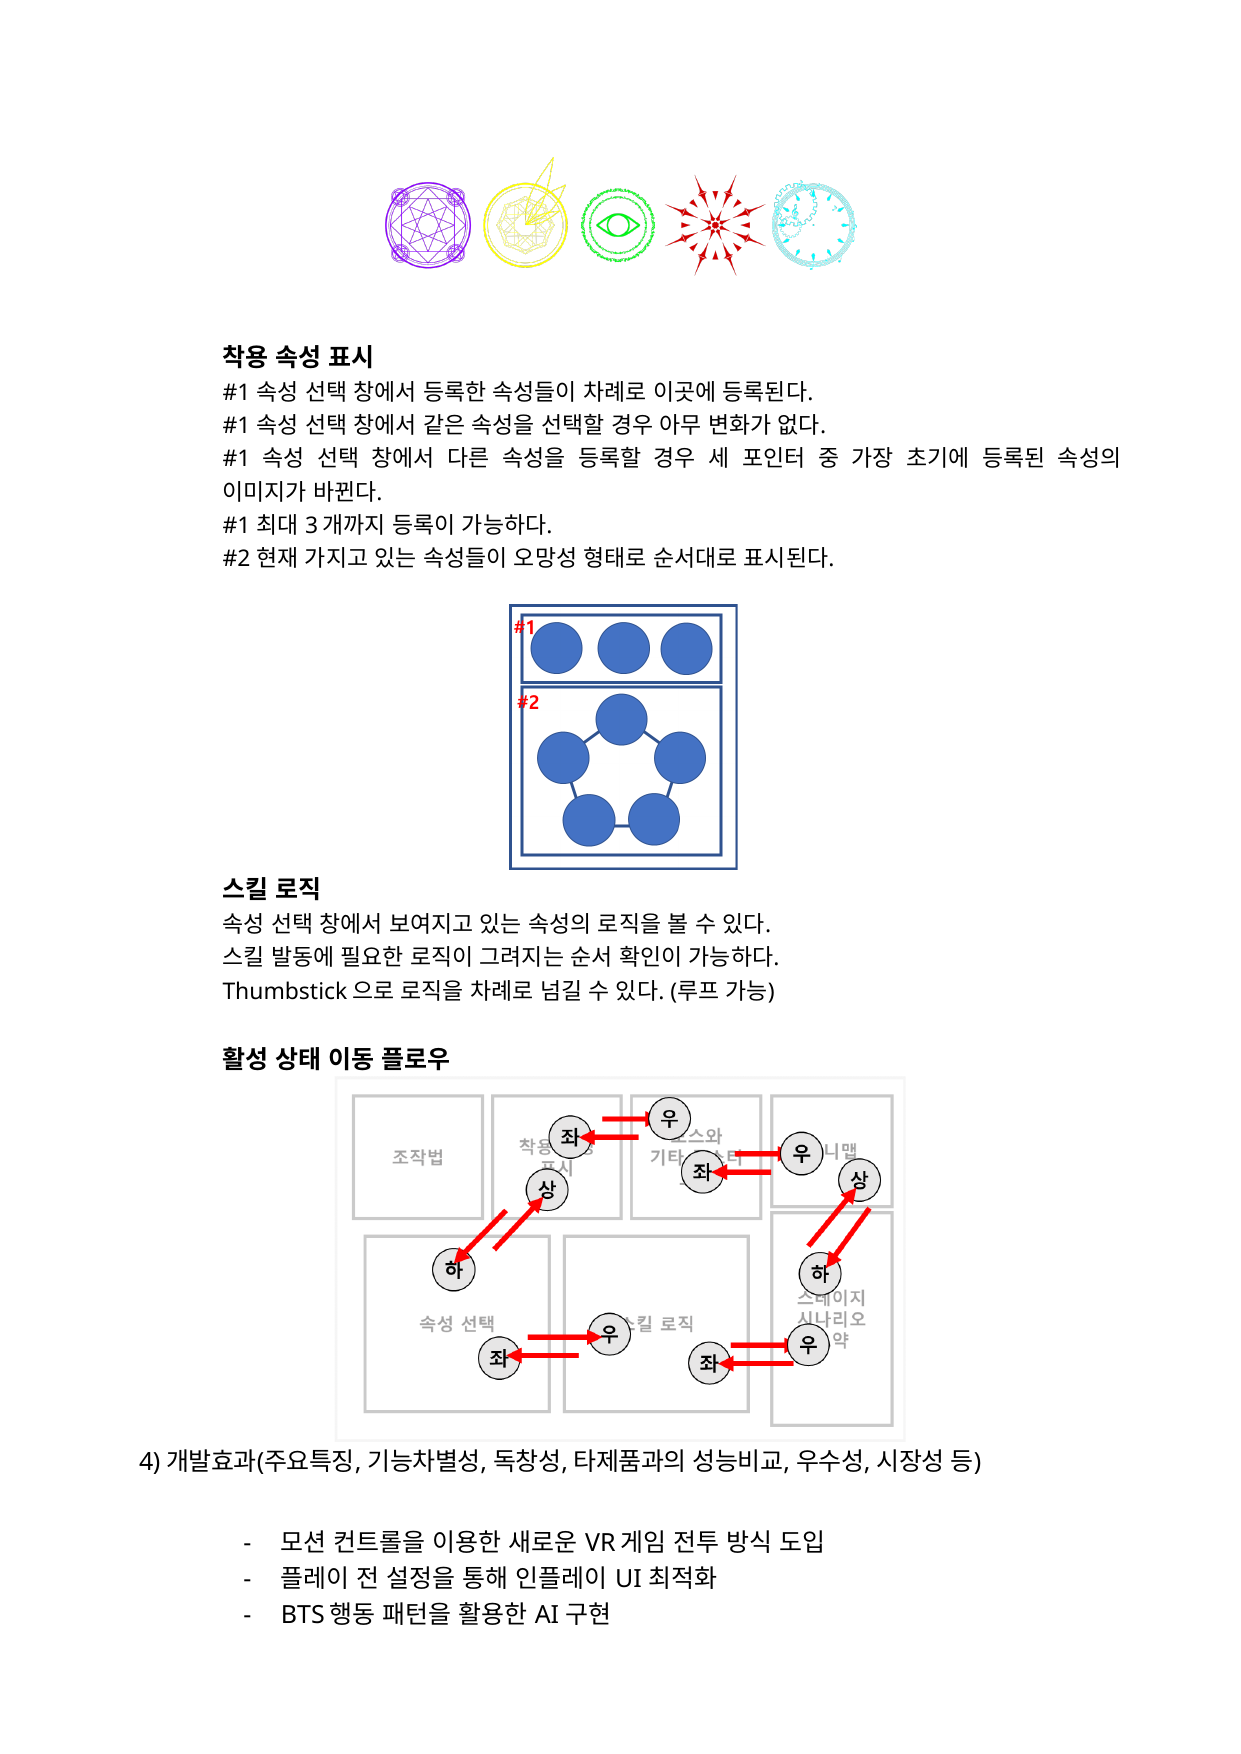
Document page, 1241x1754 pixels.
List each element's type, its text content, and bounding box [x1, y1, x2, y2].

list 플레이 전 설정을 통해 인플레이 UI 최적화 [243, 1558, 1122, 1594]
text Thumbstick으로 로직을 차례로 넘길 수 있다. (루프 가능) [139, 973, 1122, 1006]
text 착용 속성 표시 [222, 337, 1122, 373]
text 4) 개발효과(주요특징, 기능차별성, 독창성, 타제품과의 성능비교, 우수성, 시장성 등) [139, 1441, 1122, 1477]
text 활성 상태 이동 플로우 [160, 1040, 1122, 1076]
text 스킬 발동에 필요한 로직이 그려지는 순서 확인이 가능하다. [222, 939, 1122, 973]
list 모션 컨트롤을 이용한 새로운 VR게임 전투 방식 도입 [243, 1522, 1122, 1558]
list BTS행동 패턴을 활용한 AI 구현 [243, 1594, 1122, 1631]
text #2 현재 가지고 있는 속성들이 오망성 형태로 순서대로 표시된다. [139, 540, 1122, 573]
text #1 속성 선택 창에서 등록한 속성들이 차례로 이곳에 등록된다. [139, 373, 1122, 407]
picture [350, 147, 890, 303]
text 스킬 로직 [222, 870, 1122, 906]
text 속성 선택 창에서 보여지고 있는 속성의 로직을 볼 수 있다. [139, 906, 1122, 939]
text #1 속성 선택 창에서 다른 속성을 등록할 경우 세 포인터 중 가장 초기에 등록된 속성의 이미지가 바뀐다. [222, 440, 1122, 507]
picture [502, 604, 738, 870]
text #1 속성 선택 창에서 같은 속성을 선택할 경우 아무 변화가 없다. [139, 407, 1122, 440]
text #1 최대 3개까지 등록이 가능하다. [139, 507, 1122, 540]
picture [334, 1076, 906, 1442]
